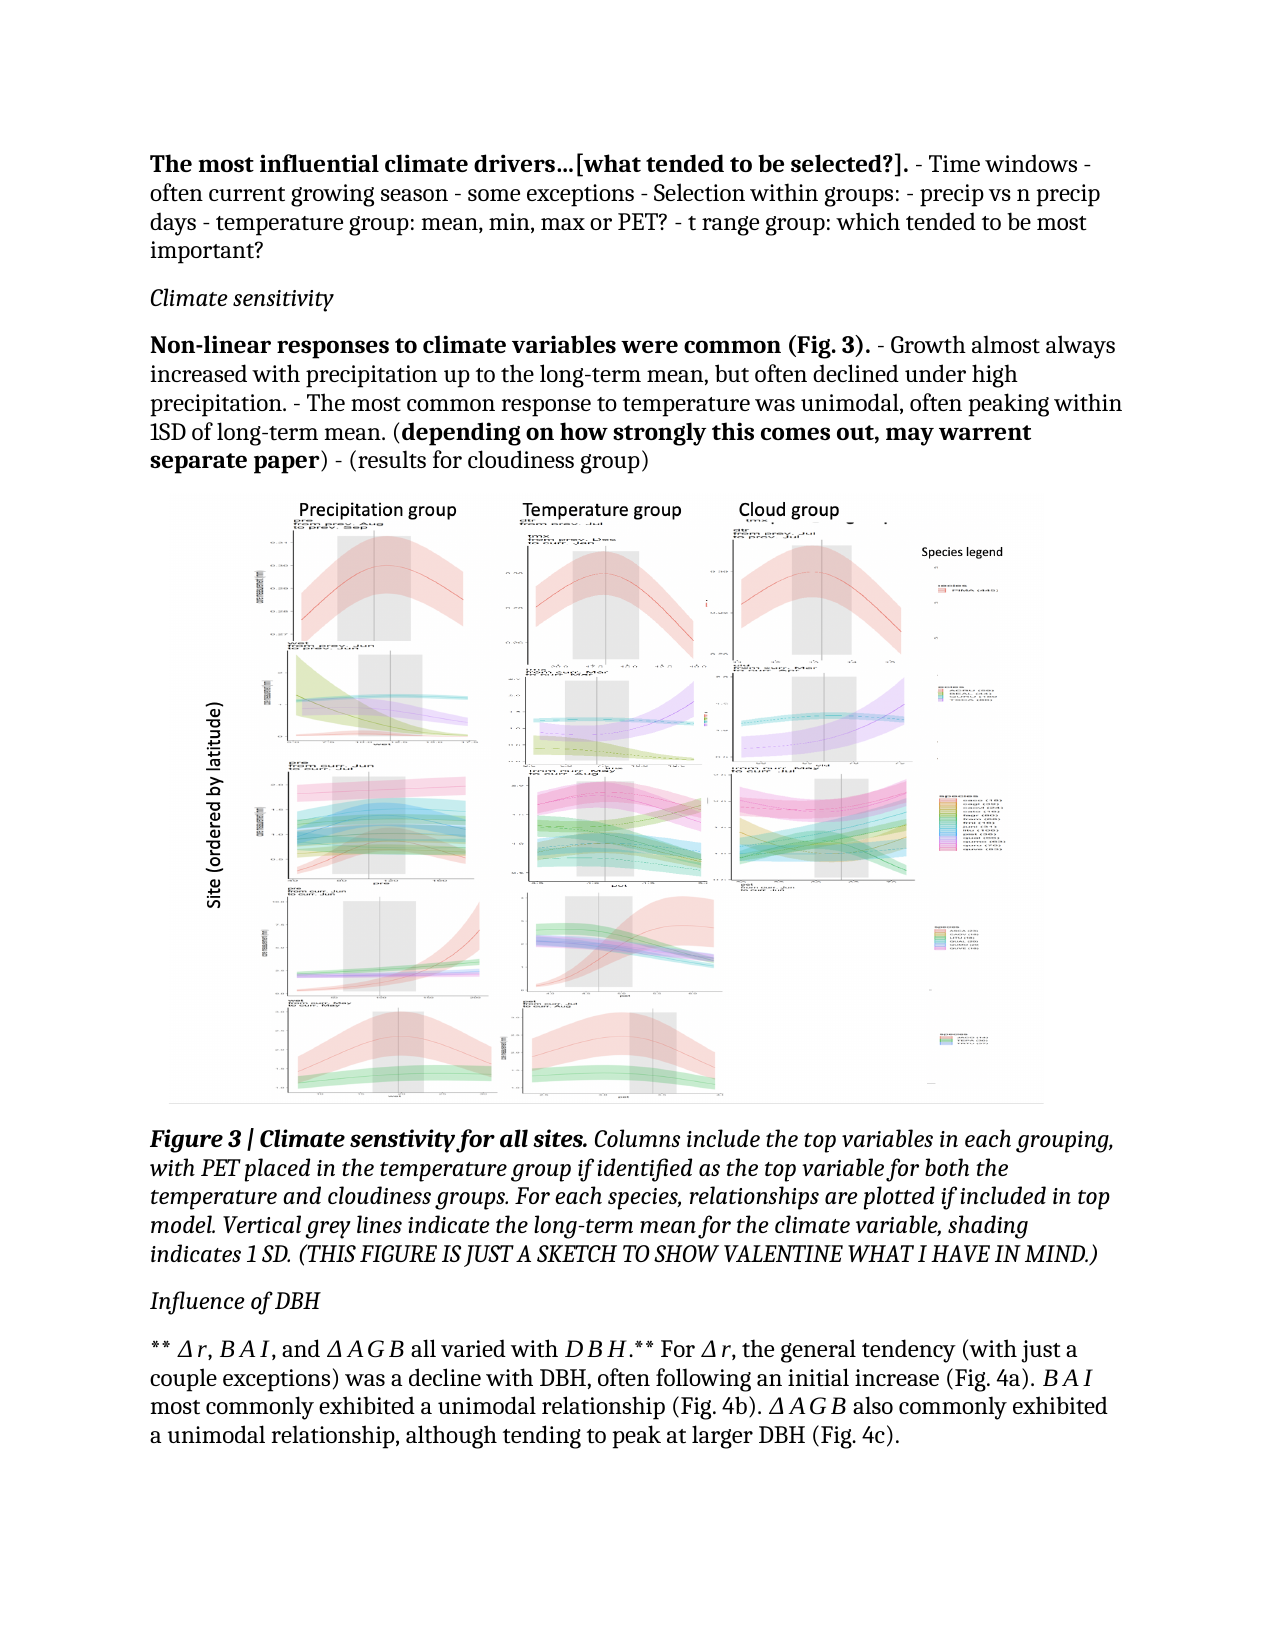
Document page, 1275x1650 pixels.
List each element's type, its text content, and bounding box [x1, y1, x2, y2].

text Figure 3 | Climate senstivity for all sites. Columns include the top variables in each grouping, with PET placed in the temperature group if identified as the top variable for both the temperature and cloudiness groups. For each species, relationships are plotted if included in top model. Vertical grey lines indicate the long-term mean for the climate variable, shading indicates 1 SD. (THIS FIGURE IS JUST A SKETCH TO SHOW VALENTINE WHAT I HAVE IN MIND.) [150, 1125, 1125, 1268]
text The most influential climate drivers…[what tended to be selected?]. - Time windows - often current growing season - some exceptions - Selection within groups: - precip vs n precip days - temperature group: mean, min, max or PET? - t range group: which tended to be most important? [150, 150, 1125, 265]
text Climate sensitivity [150, 284, 1125, 312]
text Non-linear responses to climate variables were common (Fig. 3). - Growth almost always increased with precipitation up to the long-term mean, but often declined under high precipitation. - The most common response to temperature was unimodal, often peaking within 1SD of long-term mean. (depending on how strongly this comes out, may warrent separate paper) - (results for cloudiness group) [150, 331, 1125, 475]
text ** , , and all varied with .** For , the general tendency (with just a couple exceptions) was a decline with DBH, often following an initial increase (Fig. 4a). most commonly exhibited a unimodal relationship (Fig. 4b). also commonly exhibited a unimodal relationship, although tending to peak at larger DBH (Fig. 4c). [150, 1335, 1125, 1450]
picture [168, 493, 1044, 1104]
text Influence of DBH [150, 1287, 1125, 1316]
